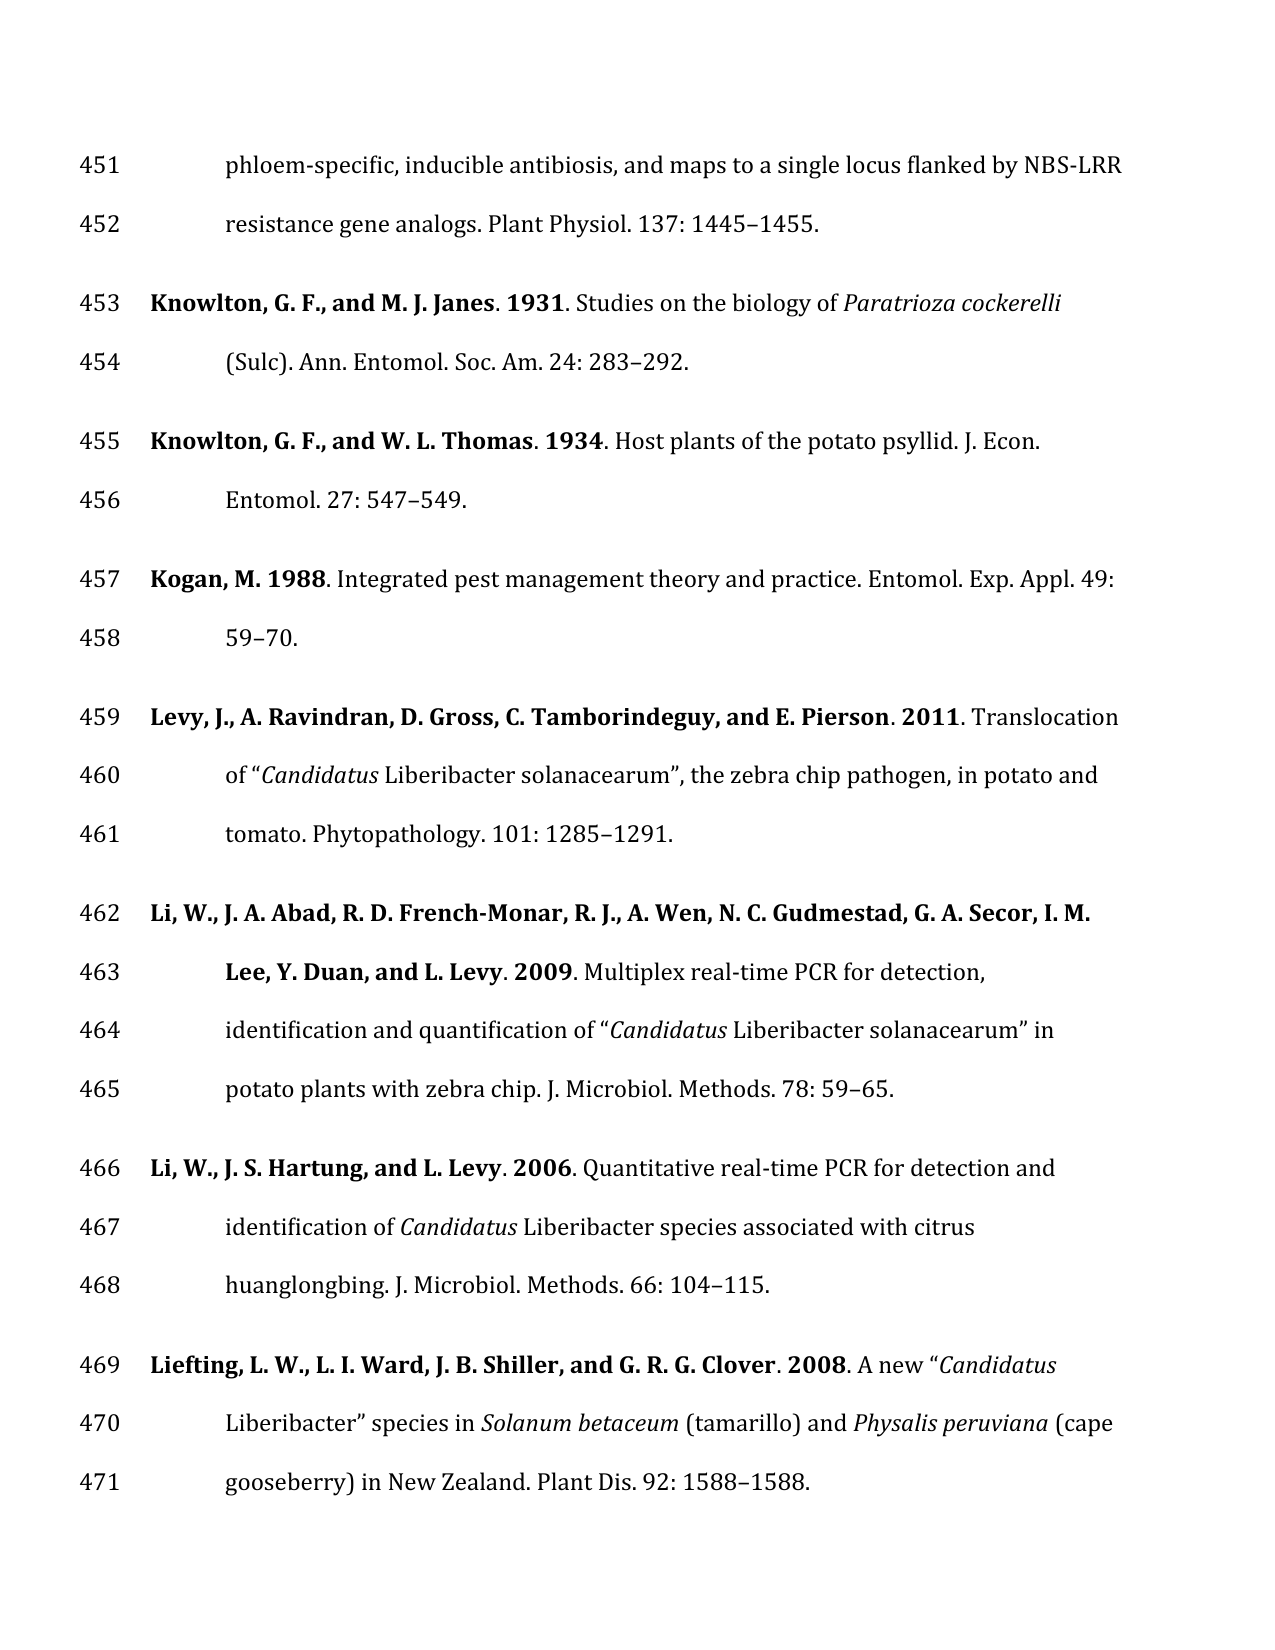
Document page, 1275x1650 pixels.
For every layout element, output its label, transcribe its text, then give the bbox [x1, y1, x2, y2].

text Li, W., J. A. Abad, R. D. French-Monar, R. J., A. Wen, N. C. Gudmestad, G. A. Secor, I. M. Lee, Y. Duan, and L. Levy. 2009. Multiplex real-time PCR for detection, identification and quantification of “Candidatus Liberibacter solanacearum” in potato plants with zebra chip. J. Microbiol. Methods. 78: 59–65. [150, 898, 1125, 1103]
text Knowlton, G. F., and W. L. Thomas. 1934. Host plants of the potato psyllid. J. Econ. Entomol. 27: 547–549. [150, 426, 1125, 514]
text Li, W., J. S. Hartung, and L. Levy. 2006. Quantitative real-time PCR for detection and identification of Candidatus Liberibacter species associated with citrus huanglongbing. J. Microbiol. Methods. 66: 104–115. [150, 1153, 1125, 1299]
text Kogan, M. 1988. Integrated pest management theory and practice. Entomol. Exp. Appl. 49: 59–70. [150, 564, 1125, 652]
text Knowlton, G. F., and M. J. Janes. 1931. Studies on the biology of Paratrioza cockerelli (Sulc). Ann. Entomol. Soc. Am. 24: 283–292. [150, 288, 1125, 376]
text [150, 150, 1125, 238]
text Liefting, L. W., L. I. Ward, J. B. Shiller, and G. R. G. Clover. 2008. A new “Candidatus Liberibacter” species in Solanum betaceum (tamarillo) and Physalis peruviana (cape gooseberry) in New Zealand. Plant Dis. 92: 1588–1588. [150, 1349, 1125, 1496]
text Levy, J., A. Ravindran, D. Gross, C. Tamborindeguy, and E. Pierson. 2011. Translocation of “Candidatus Liberibacter solanacearum”, the zebra chip pathogen, in potato and tomato. Phytopathology. 101: 1285–1291. [150, 702, 1125, 848]
